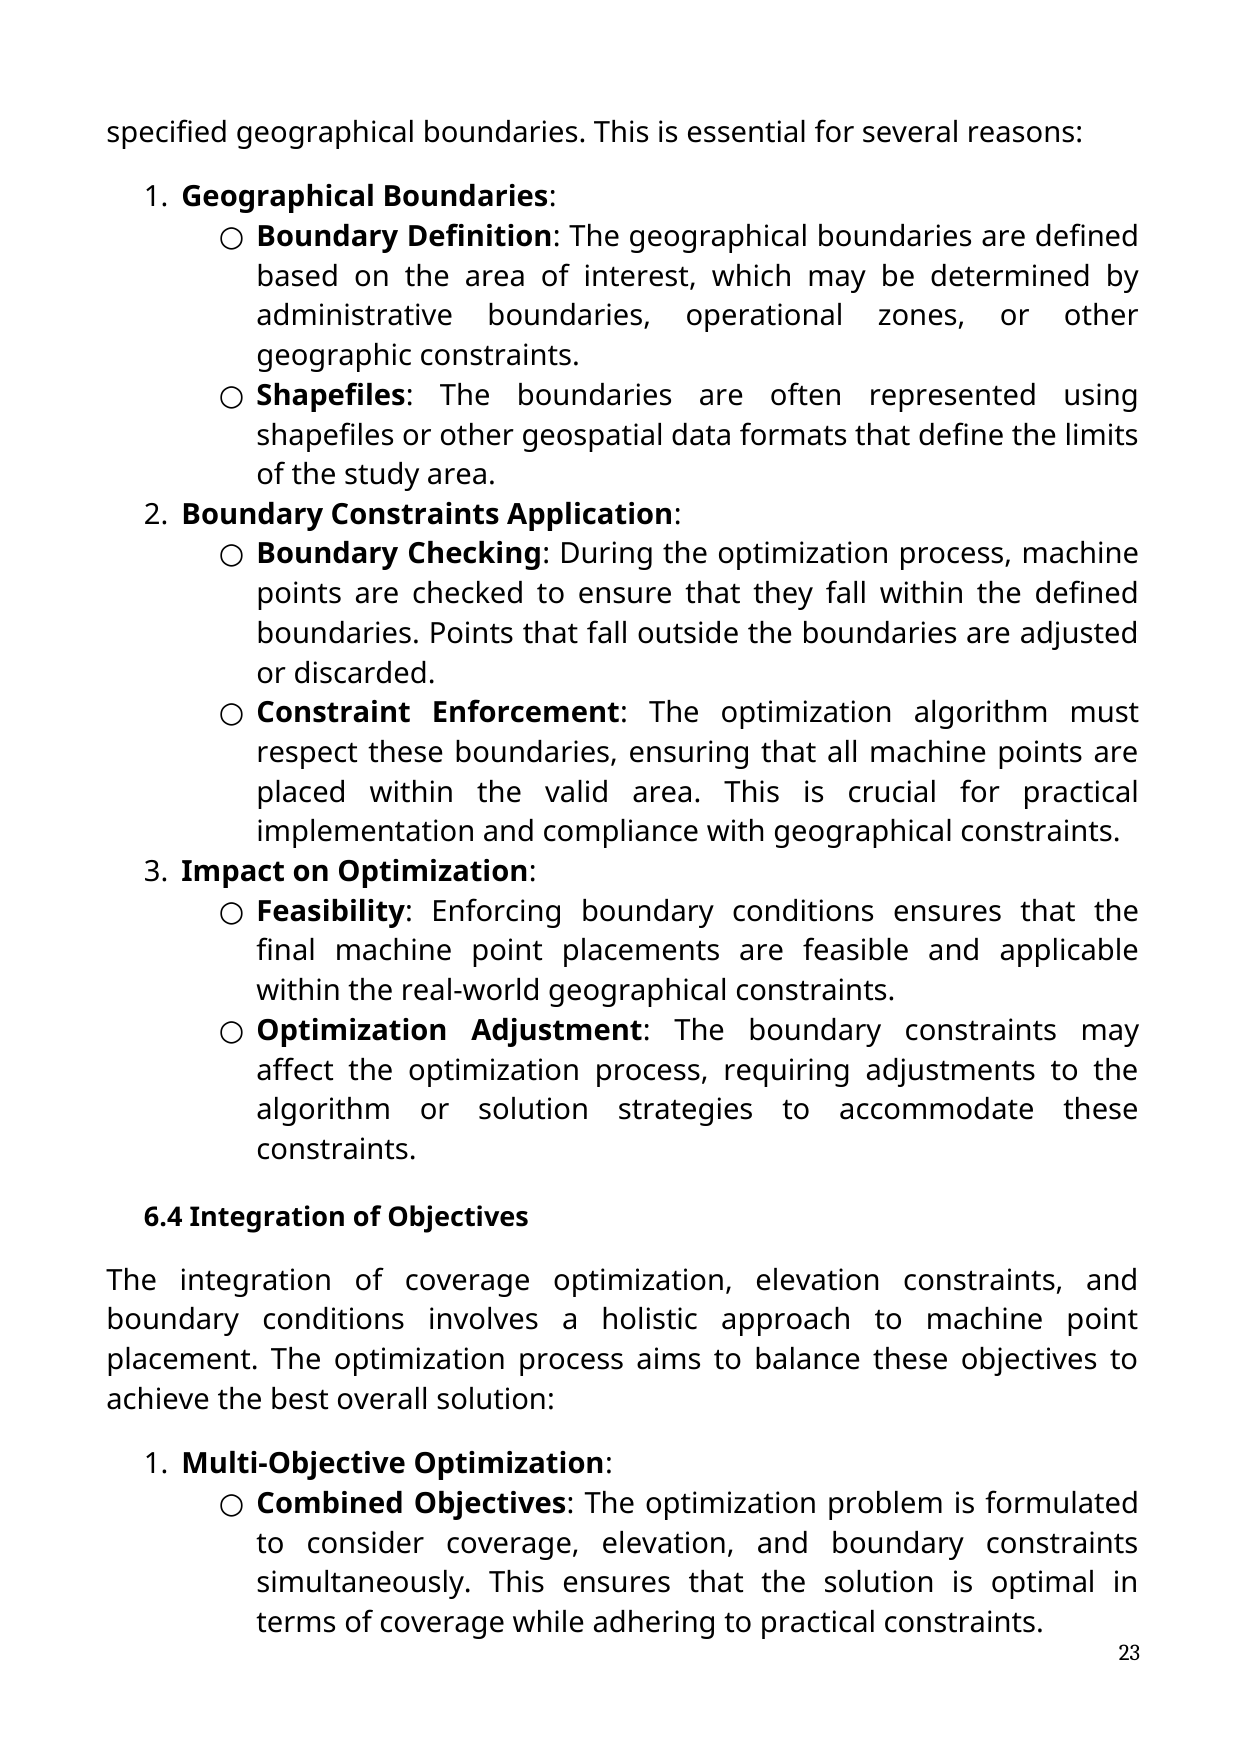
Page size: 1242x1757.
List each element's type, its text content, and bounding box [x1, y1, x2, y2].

text The integration of coverage optimization, elevation constraints, and boundary conditions involves a holistic approach to machine point placement. The optimization process aims to balance these objectives to achieve the best overall solution: [106, 1259, 1140, 1418]
list Combined Objectives: The optimization problem is formulated to consider coverage, elevation, and boundary constraints simultaneously. This ensures that the solution is optimal in terms of coverage while adhering to practical constraints. [219, 1482, 1140, 1641]
list Geographical Boundaries: [144, 176, 1140, 215]
list Optimization Adjustment: The boundary constraints may affect the optimization process, requiring adjustments to the algorithm or solution strategies to accommodate these constraints. [219, 1009, 1140, 1168]
list Boundary Constraints Application: [144, 493, 1140, 533]
list Boundary Checking: During the optimization process, machine points are checked to ensure that they fall within the defined boundaries. Points that fall outside the boundaries are adjusted or discarded. [219, 533, 1140, 692]
list Constraint Enforcement: The optimization algorithm must respect these boundaries, ensuring that all machine points are placed within the valid area. This is crucial for practical implementation and compliance with geographical constraints. [219, 692, 1140, 850]
subtitle 6.4 Integration of Objectives [144, 1197, 1140, 1234]
list Impact on Optimization: [144, 850, 1140, 890]
list Feasibility: Enforcing boundary conditions ensures that the final machine point placements are feasible and applicable within the real-world geographical constraints. [219, 890, 1140, 1009]
list Multi-Objective Optimization: [144, 1443, 1140, 1482]
list Shapefiles: The boundaries are often represented using shapefiles or other geospatial data formats that define the limits of the study area. [219, 374, 1140, 493]
list Boundary Definition: The geographical boundaries are defined based on the area of interest, which may be determined by administrative boundaries, operational zones, or other geographic constraints. [219, 215, 1140, 374]
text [106, 111, 1140, 151]
